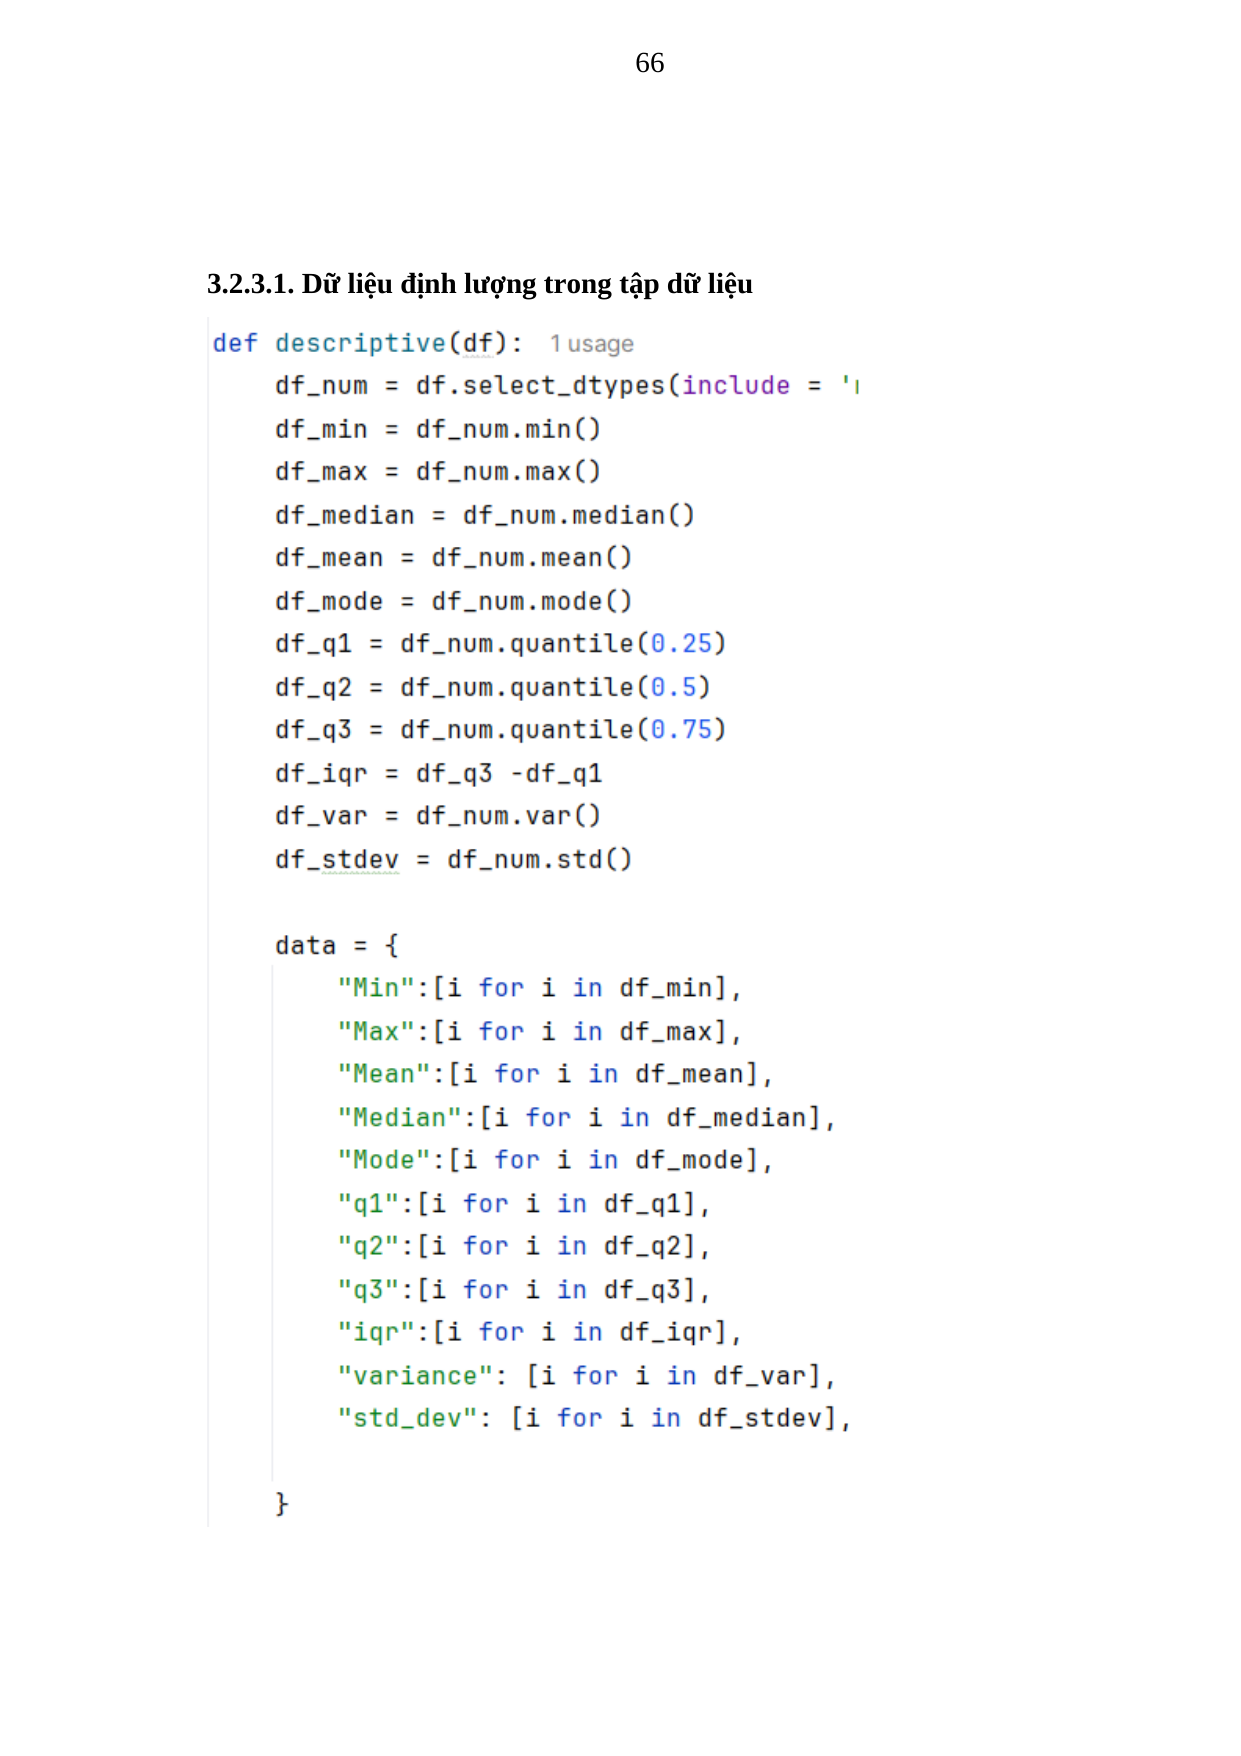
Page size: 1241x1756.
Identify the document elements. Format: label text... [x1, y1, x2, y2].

picture [206, 317, 859, 1527]
subtitle 3.2.3.1. Dữ liệu định lượng trong tập dữ liệu [207, 267, 1092, 300]
